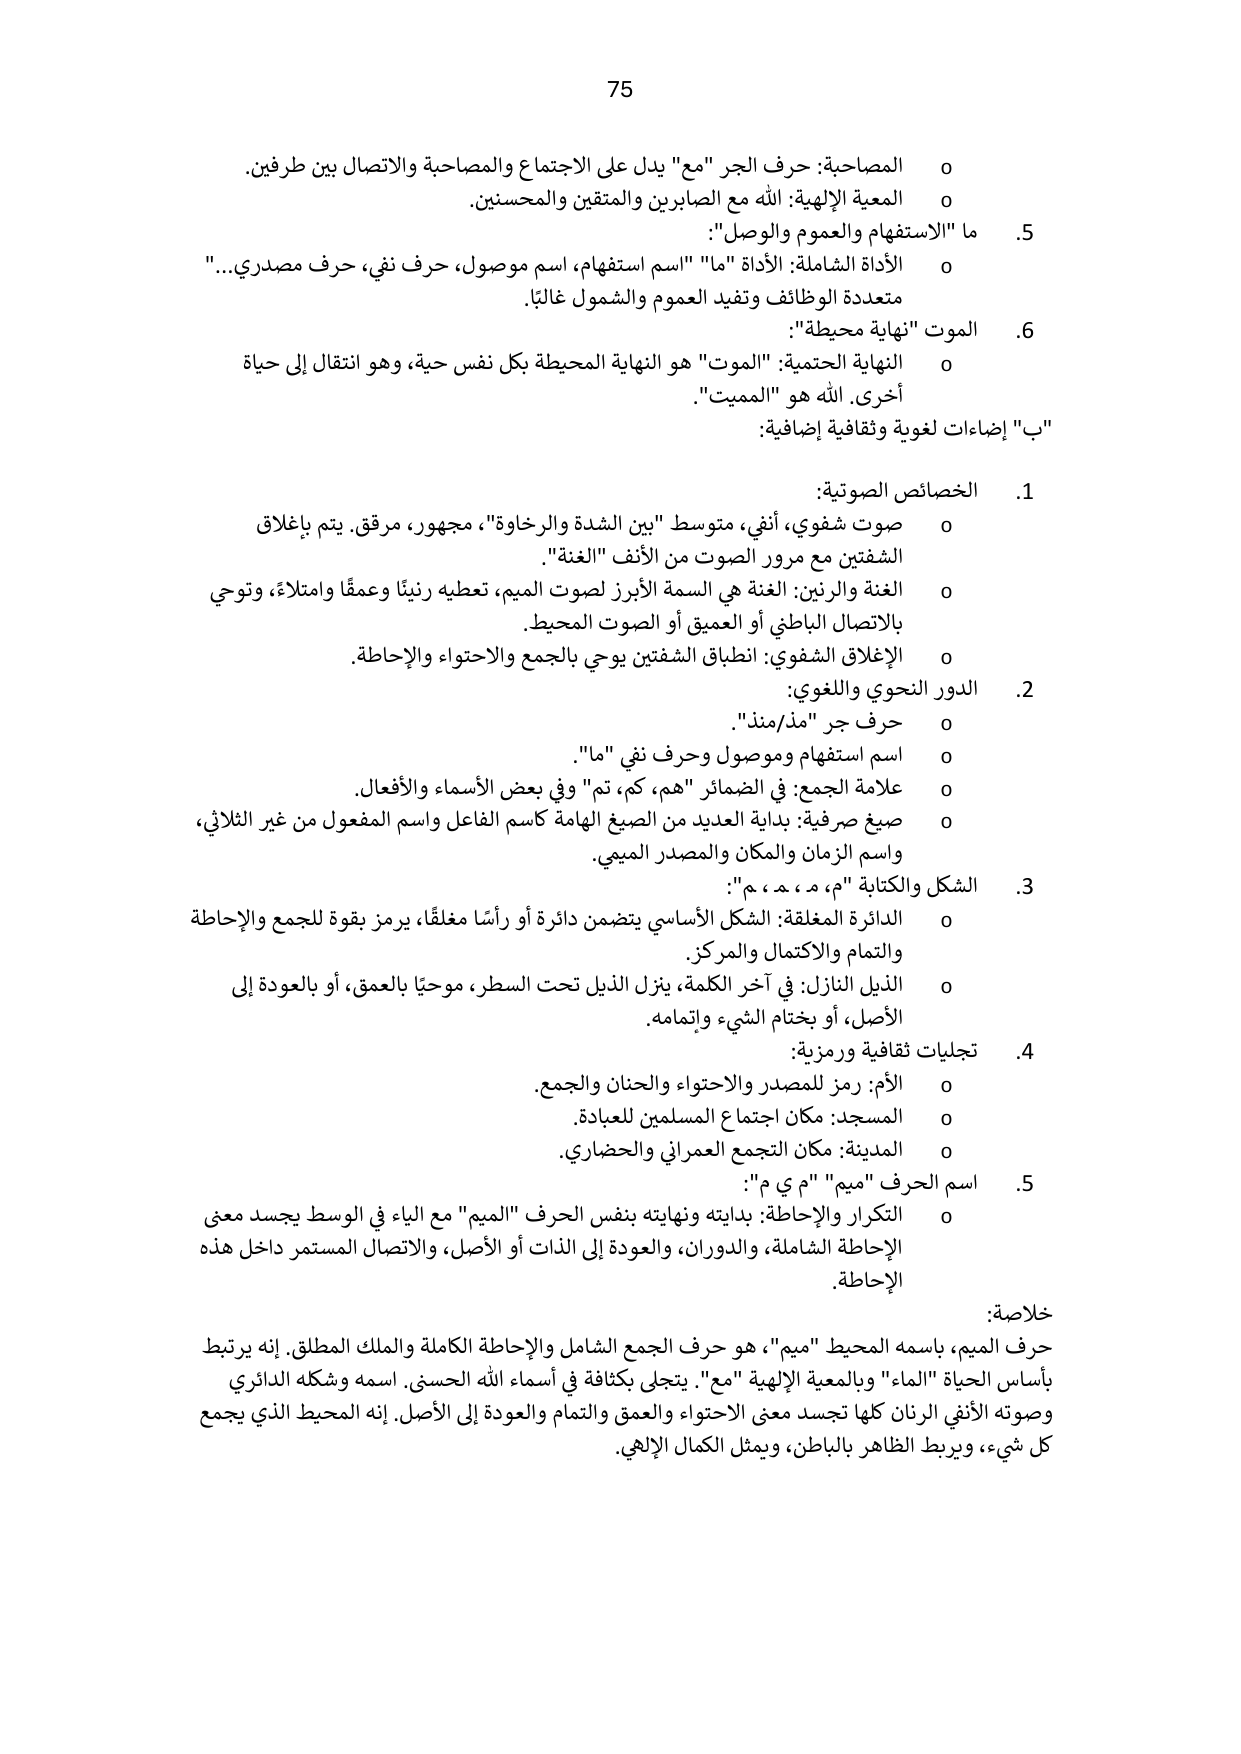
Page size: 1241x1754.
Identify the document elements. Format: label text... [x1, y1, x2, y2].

list ما "الاستفهام والعموم والوصل": [187, 216, 1015, 246]
list علامة الجمع: في الضمائر "هم، كم، تم" وفي بعض الأسماء والأفعال. [187, 772, 940, 802]
list المسجد: مكان اجتماع المسلمين للعبادة. [187, 1101, 940, 1131]
list اسم الحرف "ميم" "م ي م": [187, 1167, 1015, 1197]
list الإغلاق الشفوي: انطباق الشفتين يوحي بالجمع والاحتواء والإحاطة. [187, 640, 940, 671]
list المصاحبة: حرف الجر "مع" يدل على الاجتماع والمصاحبة والاتصال بين طرفين. [187, 150, 940, 181]
text "ب" إضاءات لغوية وثقافية إضافية: [187, 413, 1053, 444]
list اسم استفهام وموصول وحرف نفي "ما". [187, 739, 940, 769]
list التكرار والإحاطة: بدايته ونهايته بنفس الحرف "الميم" مع الياء في الوسط يجسد معنى الإحاطة الشاملة، والدوران، والعودة إلى الذات أو الأصل، والاتصال المستمر داخل هذه الإحاطة. [187, 1199, 940, 1296]
list المدينة: مكان التجمع العمراني والحضاري. [187, 1134, 940, 1164]
list الشكل والكتابة "م، مـ ، ـمـ ، ـم": [187, 870, 1015, 901]
list المعية الإلهية: الله مع الصابرين والمتقين والمحسنين. [187, 183, 940, 213]
list تجليات ثقافية ورمزية: [187, 1035, 1015, 1066]
list صيغ صرفية: بداية العديد من الصيغ الهامة كاسم الفاعل واسم المفعول من غير الثلاثي، واسم الزمان والمكان والمصدر الميمي. [187, 804, 940, 868]
list صوت شفوي، أنفي، متوسط "بين الشدة والرخاوة"، مجهور، مرقق. يتم بإغلاق الشفتين مع مرور الصوت من الأنف "الغنة". [187, 508, 940, 572]
list الموت "نهاية محيطة": [187, 314, 1015, 345]
list الغنة والرنين: الغنة هي السمة الأبرز لصوت الميم، تعطيه رنينًا وعمقًا وامتلاءً، وتوحي بالاتصال الباطني أو العميق أو الصوت المحيط. [187, 574, 940, 638]
list الدائرة المغلقة: الشكل الأساسي يتضمن دائرة أو رأسًا مغلقًا، يرمز بقوة للجمع والإحاطة والتمام والاكتمال والمركز. [187, 903, 940, 967]
list الدور النحوي واللغوي: [187, 673, 1015, 703]
list حرف جر "مذ/منذ". [187, 706, 940, 736]
list الأداة الشاملة: الأداة "ما" "اسم استفهام، اسم موصول، حرف نفي، حرف مصدري..." متعددة الوظائف وتفيد العموم والشمول غالبًا. [187, 249, 940, 312]
list الأم: رمز للمصدر والاحتواء والحنان والجمع. [187, 1068, 940, 1098]
list الخصائص الصوتية: [187, 475, 1015, 506]
list النهاية الحتمية: "الموت" هو النهاية المحيطة بكل نفس حية، وهو انتقال إلى حياة أخرى. الله هو "المميت". [187, 347, 940, 411]
text خلاصة: حرف الميم، باسمه المحيط "ميم"، هو حرف الجمع الشامل والإحاطة الكاملة والملك المطلق. إنه يرتبط بأساس الحياة "الماء" وبالمعية الإلهية "مع". يتجلى بكثافة في أسماء الله الحسنى. اسمه وشكله الدائري وصوته الأنفي الرنان كلها تجسد معنى الاحتواء والعمق والتمام والعودة إلى الأصل. إنه المحيط الذي يجمع كل شيء، ويربط الظاهر بالباطن، ويمثل الكمال الإلهي. [187, 1298, 1053, 1461]
list الذيل النازل: في آخر الكلمة، ينزل الذيل تحت السطر، موحيًا بالعمق، أو بالعودة إلى الأصل، أو بختام الشيء وإتمامه. [187, 969, 940, 1033]
